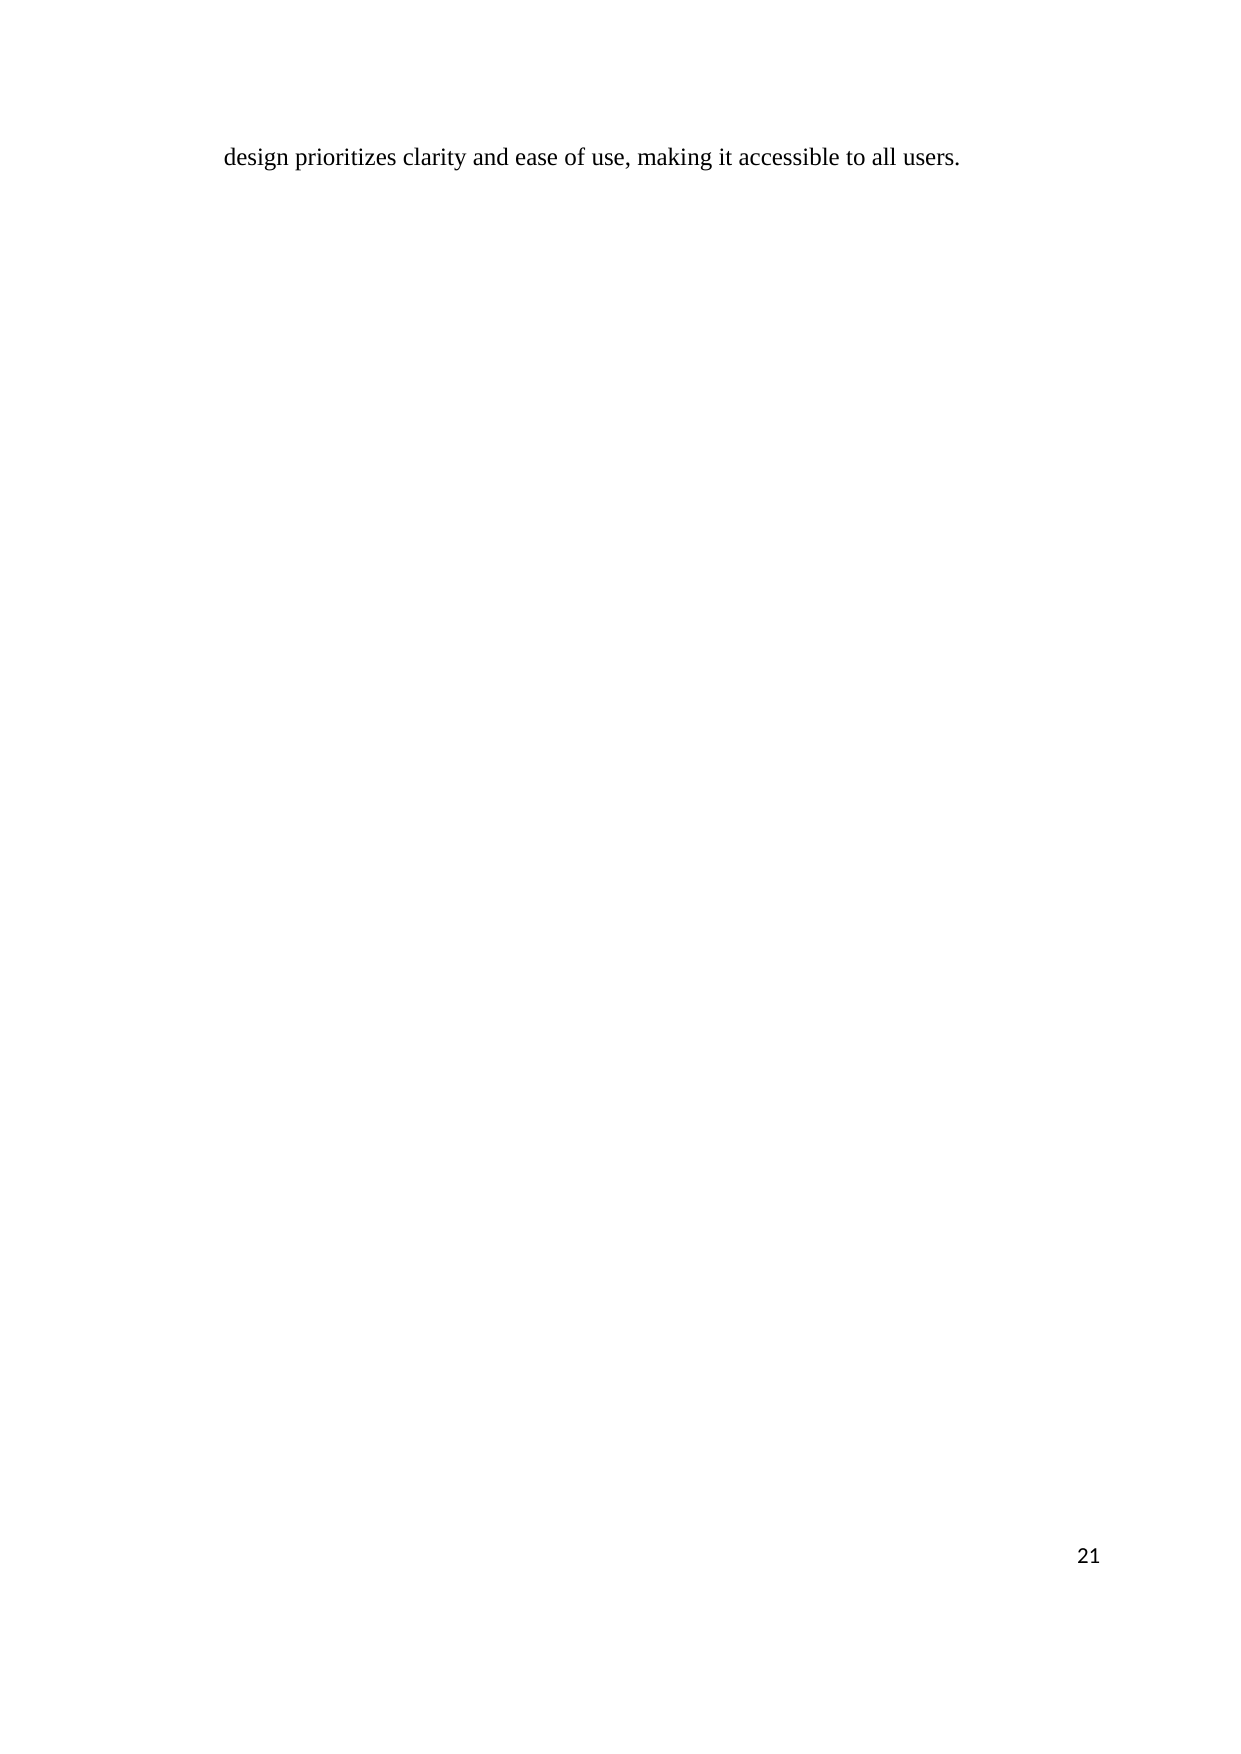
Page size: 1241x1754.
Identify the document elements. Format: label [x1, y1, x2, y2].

text [223, 142, 1092, 170]
